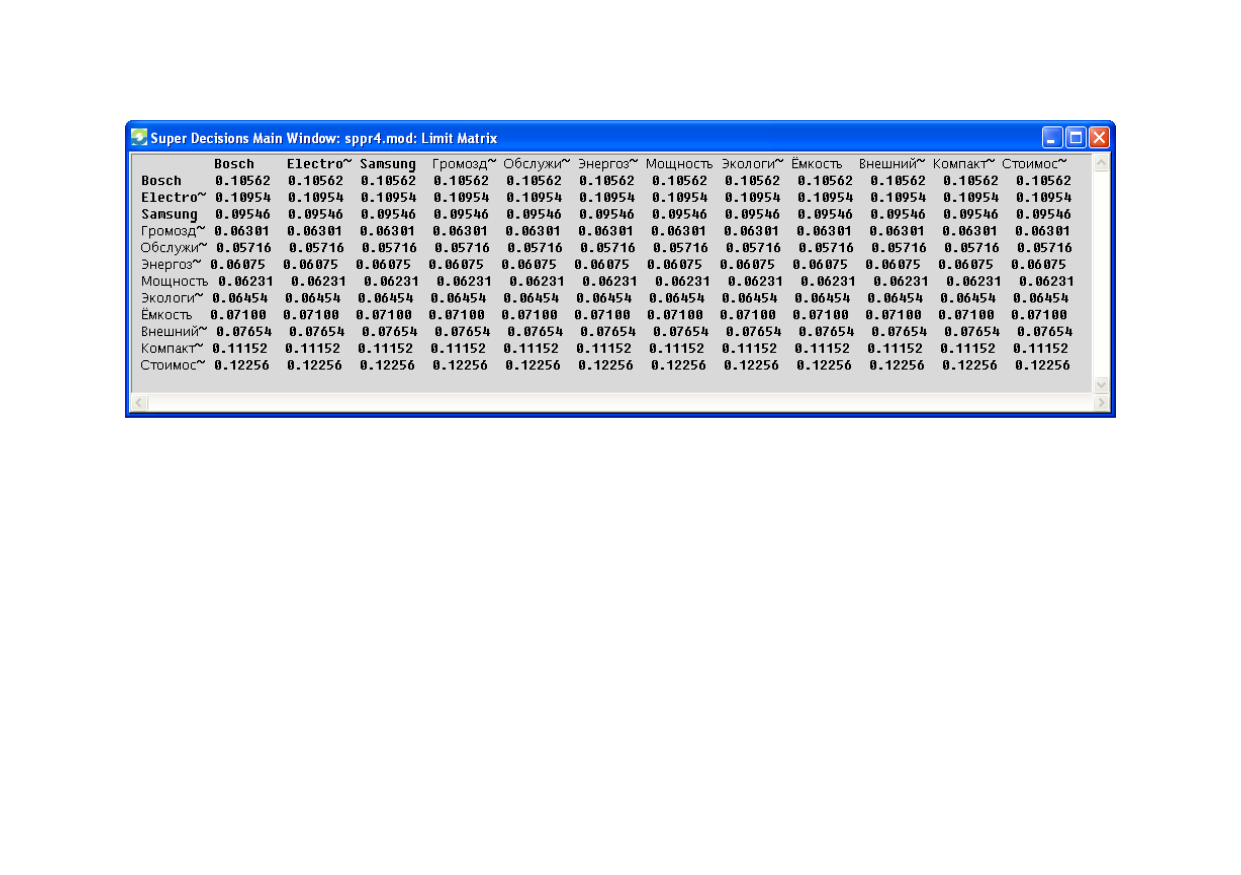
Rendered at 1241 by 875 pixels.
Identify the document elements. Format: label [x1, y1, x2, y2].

picture [122, 118, 1118, 421]
